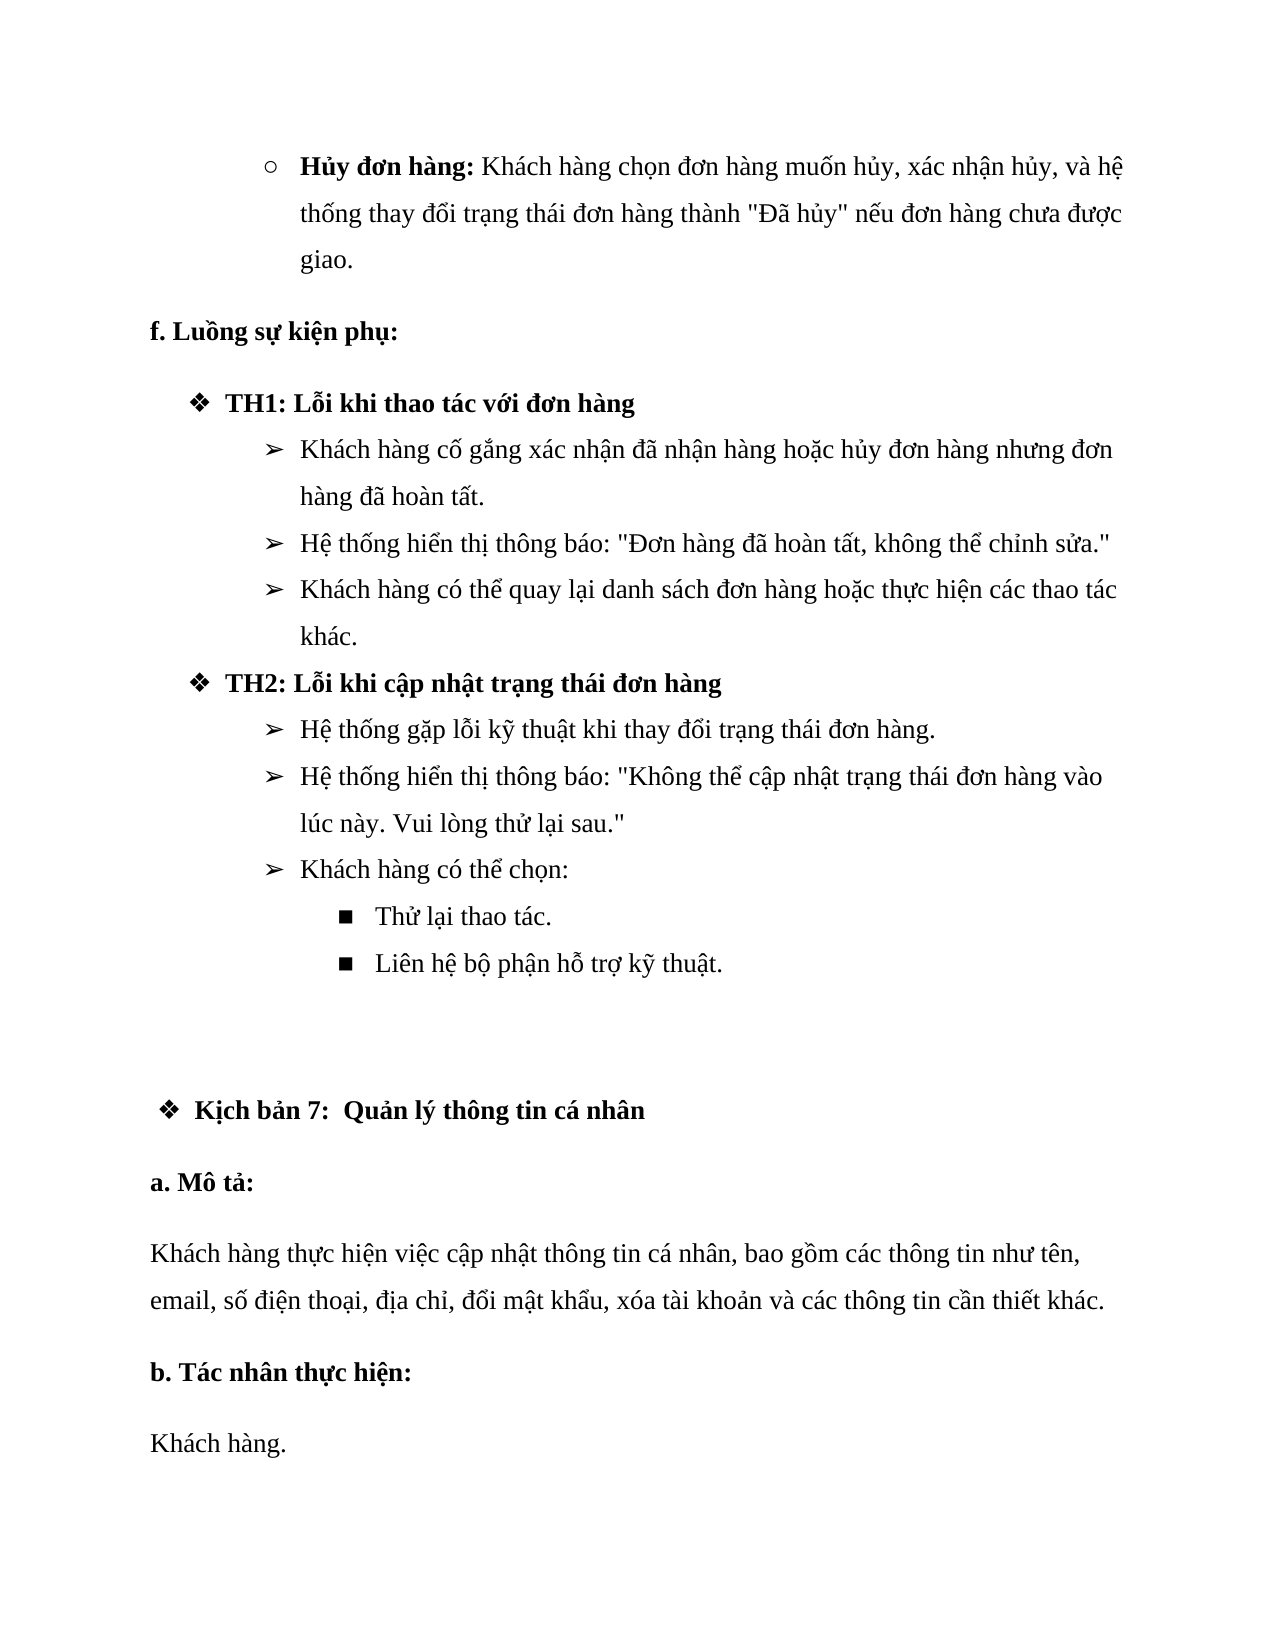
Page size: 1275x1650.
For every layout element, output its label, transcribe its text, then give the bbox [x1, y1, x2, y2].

list Khách hàng có thể quay lại danh sách đơn hàng hoặc thực hiện các thao tác khác. [262, 573, 1125, 651]
list Hệ thống gặp lỗi kỹ thuật khi thay đổi trạng thái đơn hàng. [262, 713, 1125, 744]
list TH2: Lỗi khi cập nhật trạng thái đơn hàng [187, 667, 1125, 698]
text Khách hàng thực hiện việc cập nhật thông tin cá nhân, bao gồm các thông tin như tên, email, số điện thoại, địa chỉ, đổi mật khẩu, xóa tài khoản và các thông tin cần thiết khác. [150, 1238, 1125, 1315]
text Khách hàng. [150, 1428, 1125, 1459]
list Hệ thống hiển thị thông báo: "Đơn hàng đã hoàn tất, không thể chỉnh sửa." [262, 527, 1125, 558]
subtitle a. Mô tả: [150, 1166, 1125, 1197]
list Khách hàng cố gắng xác nhận đã nhận hàng hoặc hủy đơn hàng nhưng đơn hàng đã hoàn tất. [262, 433, 1125, 511]
list Hệ thống hiển thị thông báo: "Không thể cập nhật trạng thái đơn hàng vào lúc này. Vui lòng thử lại sau." [262, 760, 1125, 838]
list Khách hàng có thể chọn: [262, 853, 1125, 884]
list Hủy đơn hàng: Khách hàng chọn đơn hàng muốn hủy, xác nhận hủy, và hệ thống thay đổi trạng thái đơn hàng thành "Đã hủy" nếu đơn hàng chưa được giao. [262, 150, 1125, 274]
list Thử lại thao tác. [337, 900, 1125, 931]
subtitle b. Tác nhân thực hiện: [150, 1356, 1125, 1387]
list Liên hệ bộ phận hỗ trợ kỹ thuật. [337, 947, 1125, 978]
list TH1: Lỗi khi thao tác với đơn hàng [187, 387, 1125, 418]
text f. Luồng sự kiện phụ: [150, 315, 1125, 346]
subtitle Kịch bản 7: Quản lý thông tin cá nhân [157, 1094, 1125, 1125]
